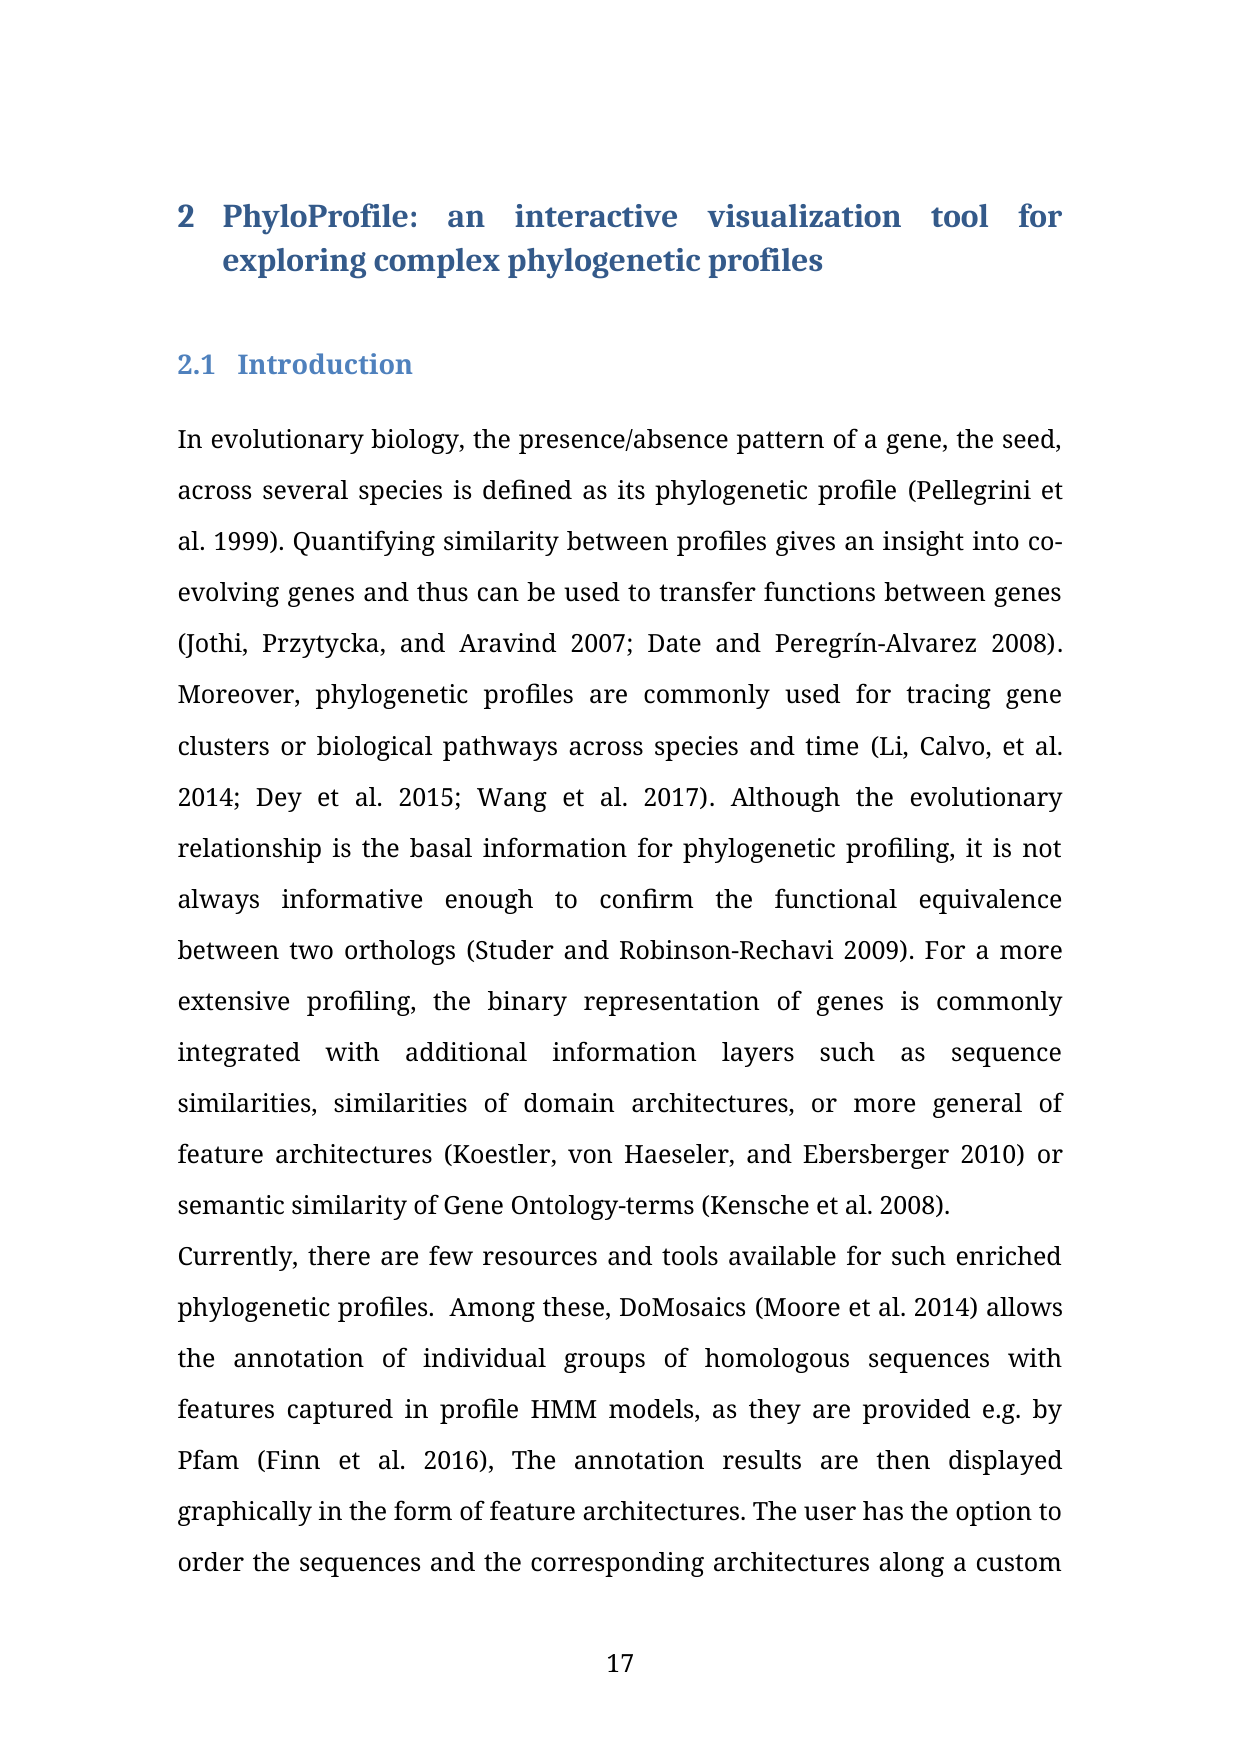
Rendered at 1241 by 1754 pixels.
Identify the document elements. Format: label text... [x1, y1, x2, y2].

text In evolutionary biology, the presence/absence pattern of a gene, the seed, across several species is defined as its phylogenetic profile (Pellegrini et al. 1999). Quantifying similarity between profiles gives an insight into co-evolving genes and thus can be used to transfer functions between genes (Jothi, Przytycka, and Aravind 2007; Date and Peregrín-Alvarez 2008). Moreover, phylogenetic profiles are commonly used for tracing gene clusters or biological pathways across species and time (Li, Calvo, et al. 2014; Dey et al. 2015; Wang et al. 2017). Although the evolutionary relationship is the basal information for phylogenetic profiling, it is not always informative enough to confirm the functional equivalence between two orthologs (Studer and Robinson-Rechavi 2009). For a more extensive profiling, the binary representation of genes is commonly integrated with additional information layers such as sequence similarities, similarities of domain architectures, or more general of feature architectures (Koestler, von Haeseler, and Ebersberger 2010) or semantic similarity of Gene Ontology-terms (Kensche et al. 2008). [177, 422, 1063, 1222]
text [177, 1239, 1063, 1579]
subtitle PhyloProfile: an interactive visualization tool for exploring complex phylogenetic profiles [177, 198, 1063, 280]
subtitle Introduction [177, 346, 1063, 383]
